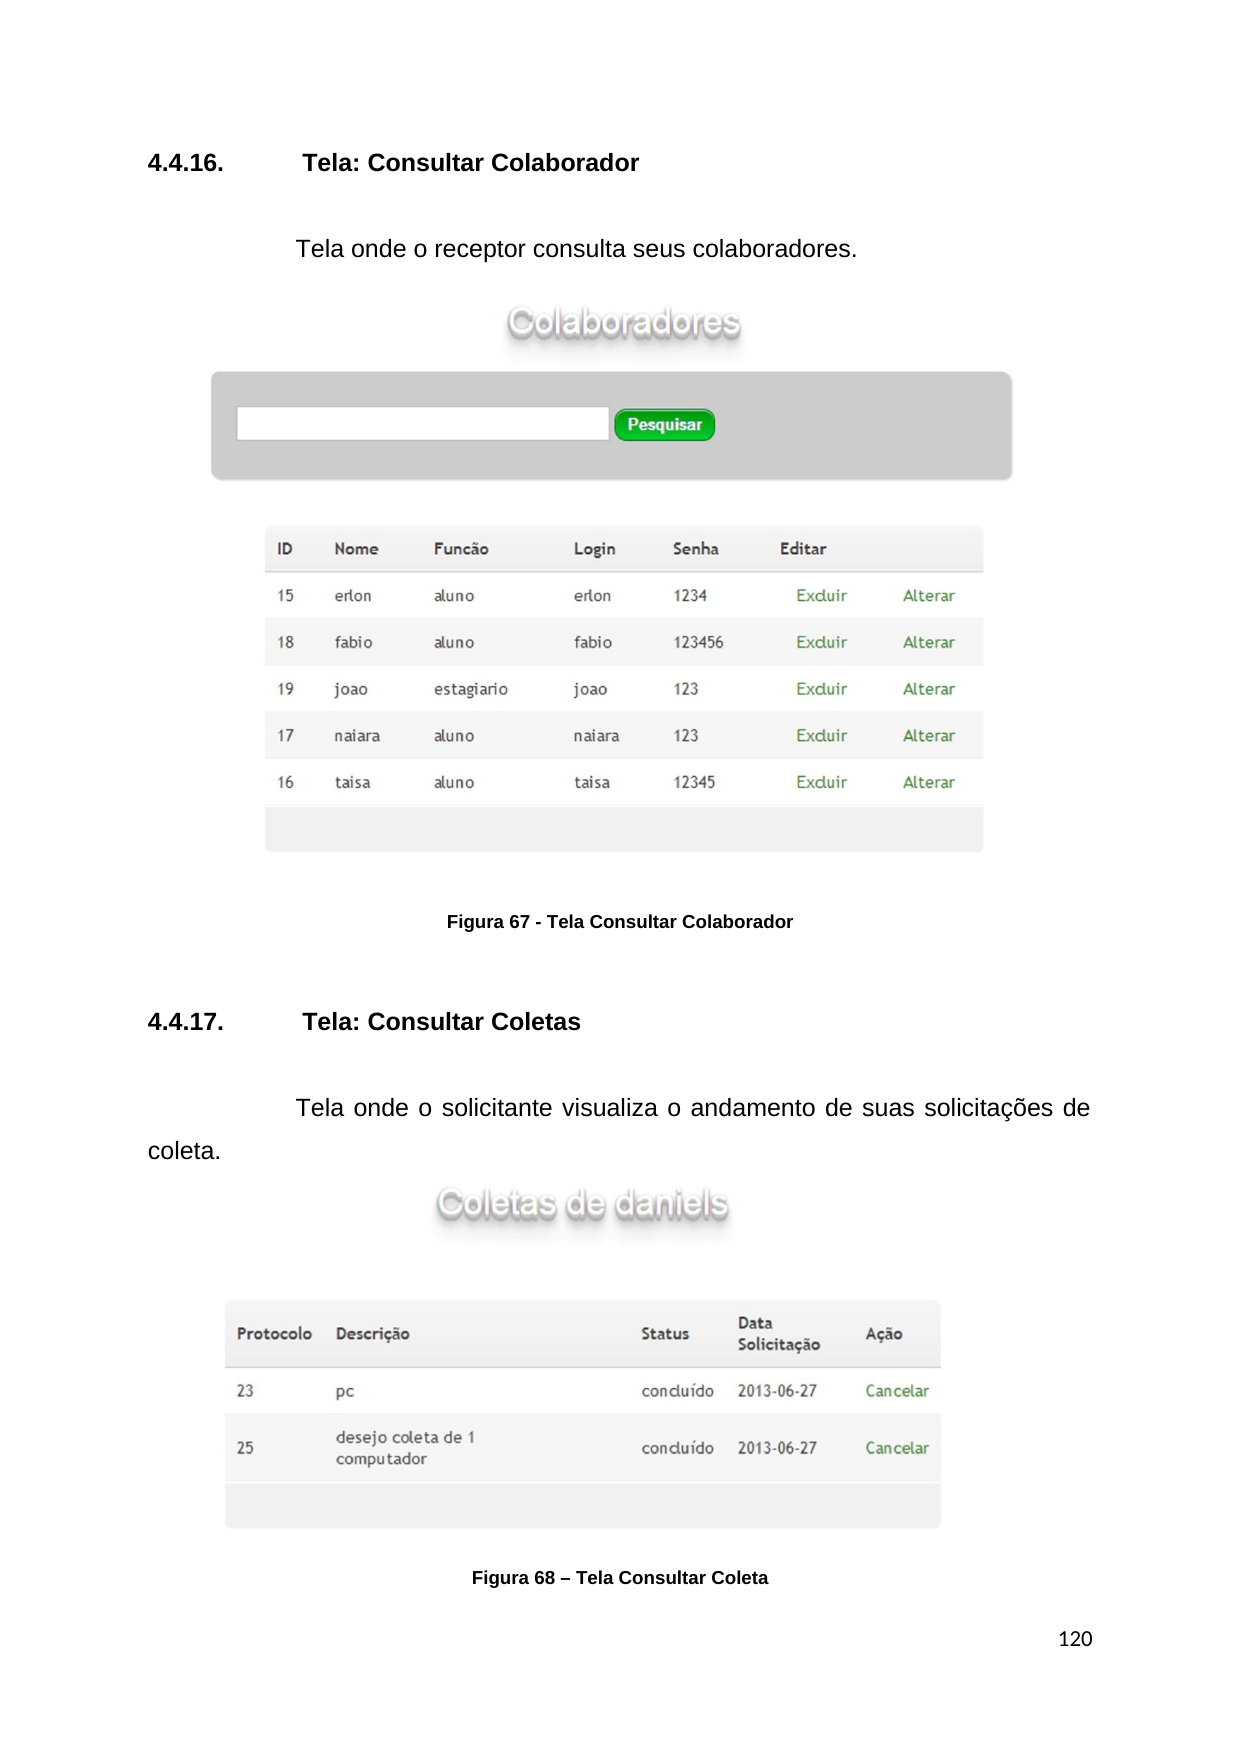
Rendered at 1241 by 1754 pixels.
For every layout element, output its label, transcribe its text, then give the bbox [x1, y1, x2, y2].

subtitle 4.4.16. Tela: Consultar Colaborador [148, 148, 1092, 176]
subtitle 4.4.17. Tela: Consultar Coletas [148, 1007, 1092, 1036]
picture [147, 1179, 991, 1543]
text Tela onde o solicitante visualiza o andamento de suas solicitações de coleta. [148, 1093, 1092, 1165]
text Tela onde o receptor consulta seus colaboradores. [148, 234, 1092, 263]
picture [147, 277, 1071, 886]
